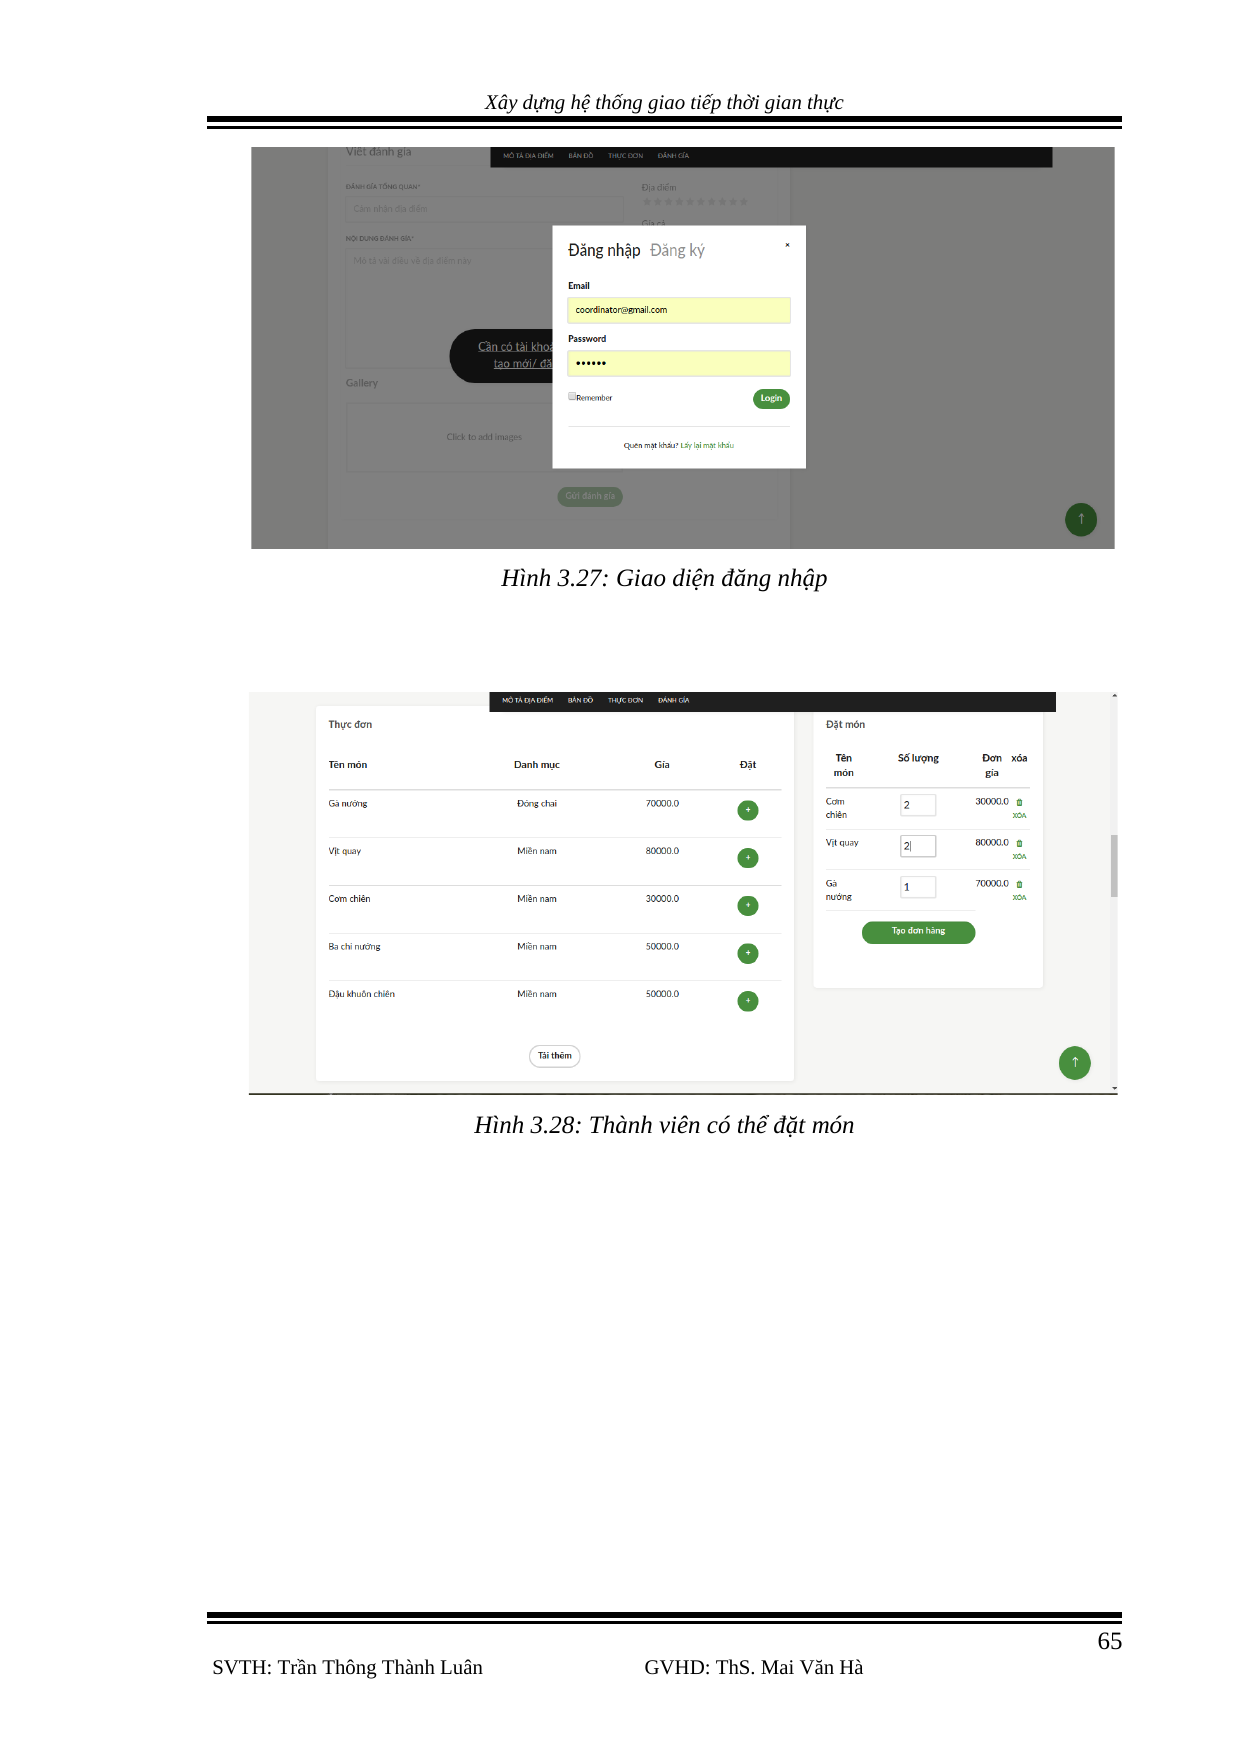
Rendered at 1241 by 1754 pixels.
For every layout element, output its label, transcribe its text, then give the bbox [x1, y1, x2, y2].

picture [248, 692, 1118, 1095]
picture [251, 147, 1115, 549]
